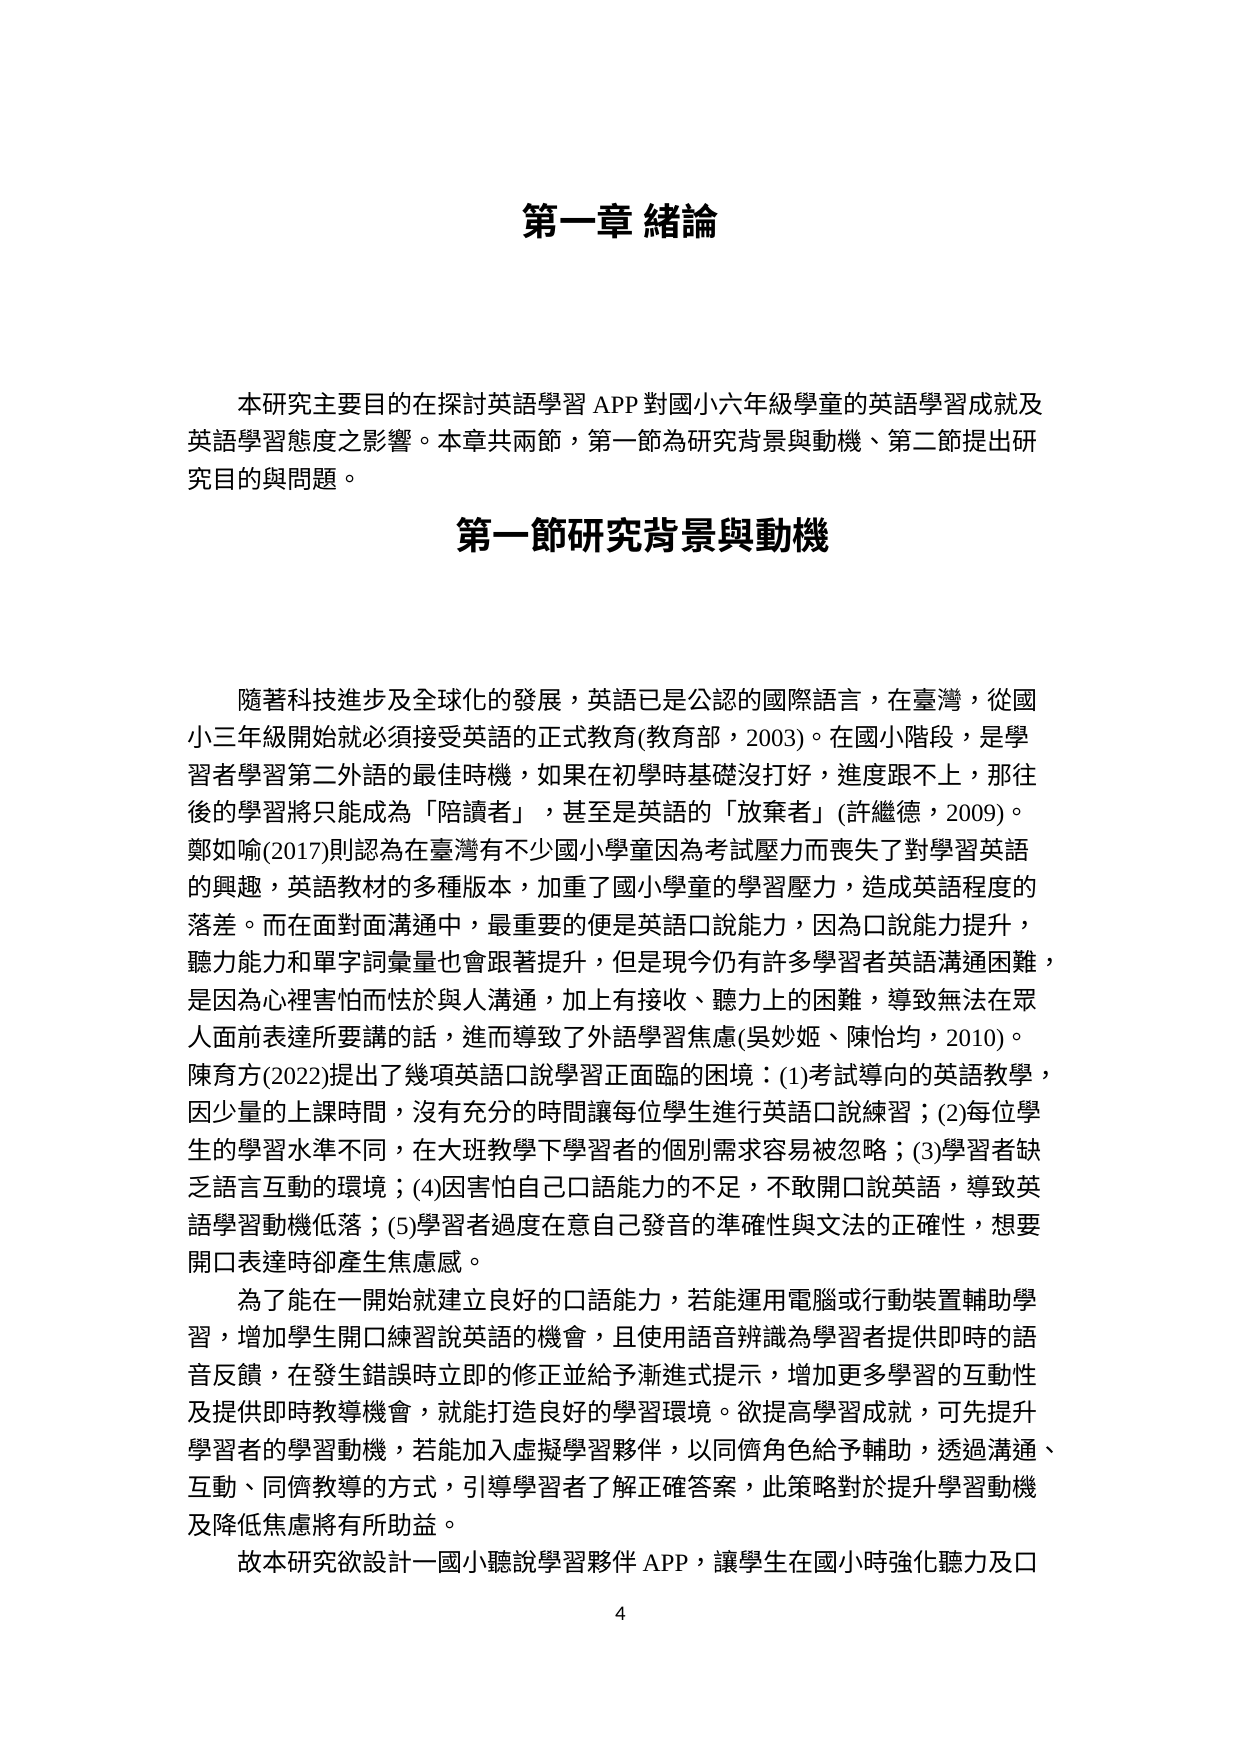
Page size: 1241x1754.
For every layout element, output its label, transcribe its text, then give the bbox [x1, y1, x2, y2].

text 本研究主要目的在探討英語學習APP對國小六年級學童的英語學習成就及英語學習態度之影響。本章共兩節，第一節為研究背景與動機、第二節提出研究目的與問題。 [187, 383, 1053, 496]
subtitle 緒論 [187, 181, 1053, 256]
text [187, 1542, 1053, 1579]
subtitle 研究背景與動機 [232, 496, 1053, 571]
text 為了能在一開始就建立良好的口語能力，若能運用電腦或行動裝置輔助學習，增加學生開口練習說英語的機會，且使用語音辨識為學習者提供即時的語音反饋，在發生錯誤時立即的修正並給予漸進式提示，增加更多學習的互動性及提供即時教導機會，就能打造良好的學習環境。欲提高學習成就，可先提升學習者的學習動機，若能加入虛擬學習夥伴，以同儕角色給予輔助，透過溝通、互動、同儕教導的方式，引導學習者了解正確答案，此策略對於提升學習動機及降低焦慮將有所助益。 [187, 1279, 1053, 1542]
text 隨著科技進步及全球化的發展，英語已是公認的國際語言，在臺灣，從國小三年級開始就必須接受英語的正式教育(教育部，2003)。在國小階段，是學習者學習第二外語的最佳時機，如果在初學時基礎沒打好，進度跟不上，那往後的學習將只能成為「陪讀者」，甚至是英語的「放棄者」(許繼德，2009)。 鄭如喻(2017)則認為在臺灣有不少國小學童因為考試壓力而喪失了對學習英語的興趣，英語教材的多種版本，加重了國小學童的學習壓力，造成英語程度的落差。而在面對面溝通中，最重要的便是英語口說能力，因為口說能力提升，聽力能力和單字詞彙量也會跟著提升，但是現今仍有許多學習者英語溝通困難，是因為心裡害怕而怯於與人溝通，加上有接收、聽力上的困難，導致無法在眾人面前表達所要講的話，進而導致了外語學習焦慮(吳妙姬、陳怡均，2010)。陳育方(2022)提出了幾項英語口說學習正面臨的困境：(1)考試導向的英語教學，因少量的上課時間，沒有充分的時間讓每位學生進行英語口說練習；(2)每位學生的學習水準不同，在大班教學下學習者的個別需求容易被忽略；(3)學習者缺乏語言互動的環境；(4)因害怕自己口語能力的不足，不敢開口說英語，導致英語學習動機低落；(5)學習者過度在意自己發音的準確性與文法的正確性，想要開口表達時卻產生焦慮感。 [187, 679, 1053, 1279]
